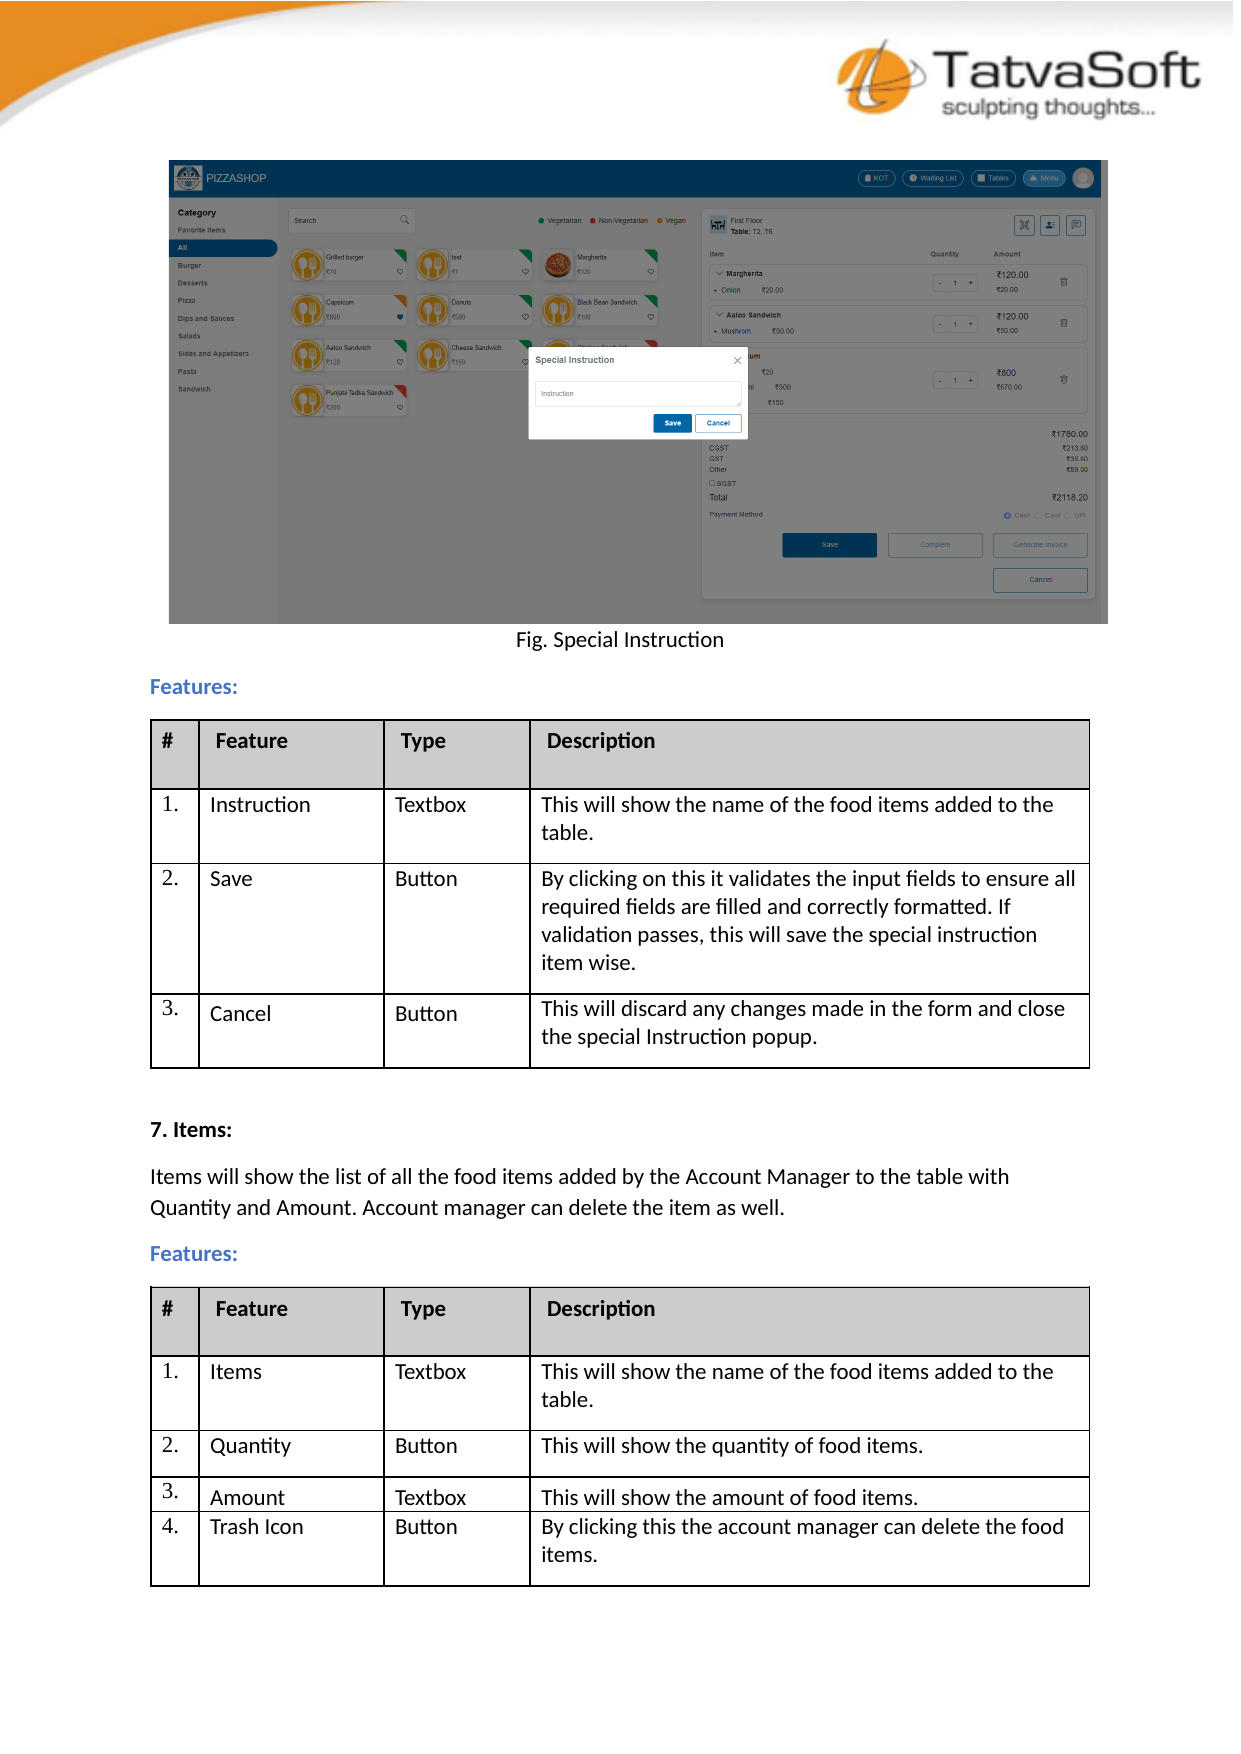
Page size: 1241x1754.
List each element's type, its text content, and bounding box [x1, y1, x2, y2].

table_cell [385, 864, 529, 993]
text Features: [150, 672, 1090, 700]
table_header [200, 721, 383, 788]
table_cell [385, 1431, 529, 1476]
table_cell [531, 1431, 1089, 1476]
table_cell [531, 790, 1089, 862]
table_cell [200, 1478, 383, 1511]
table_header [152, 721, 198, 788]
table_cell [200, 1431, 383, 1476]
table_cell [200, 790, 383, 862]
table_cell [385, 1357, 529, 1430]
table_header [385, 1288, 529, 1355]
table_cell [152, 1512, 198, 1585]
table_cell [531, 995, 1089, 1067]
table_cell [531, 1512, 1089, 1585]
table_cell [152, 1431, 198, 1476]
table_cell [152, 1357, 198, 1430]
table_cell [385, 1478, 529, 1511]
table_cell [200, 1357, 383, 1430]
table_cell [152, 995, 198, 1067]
text Fig. Special Instruction [150, 106, 1090, 653]
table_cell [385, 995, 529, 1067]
text Features: [150, 1239, 1090, 1267]
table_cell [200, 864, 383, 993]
text Items will show the list of all the food items added by the Account Manager to the table with Quantity and Amount. Account manager can delete the item as well. [150, 1162, 1090, 1221]
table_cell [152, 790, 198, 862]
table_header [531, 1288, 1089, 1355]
picture [0, 1, 1234, 159]
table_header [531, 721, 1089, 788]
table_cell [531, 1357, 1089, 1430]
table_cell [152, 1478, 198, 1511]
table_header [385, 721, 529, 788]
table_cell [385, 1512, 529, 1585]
text 7. Items: [150, 1116, 1090, 1143]
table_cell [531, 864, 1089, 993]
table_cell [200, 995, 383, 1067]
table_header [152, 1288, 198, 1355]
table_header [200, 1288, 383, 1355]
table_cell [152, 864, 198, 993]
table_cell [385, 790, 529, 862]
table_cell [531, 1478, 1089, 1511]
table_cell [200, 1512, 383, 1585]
